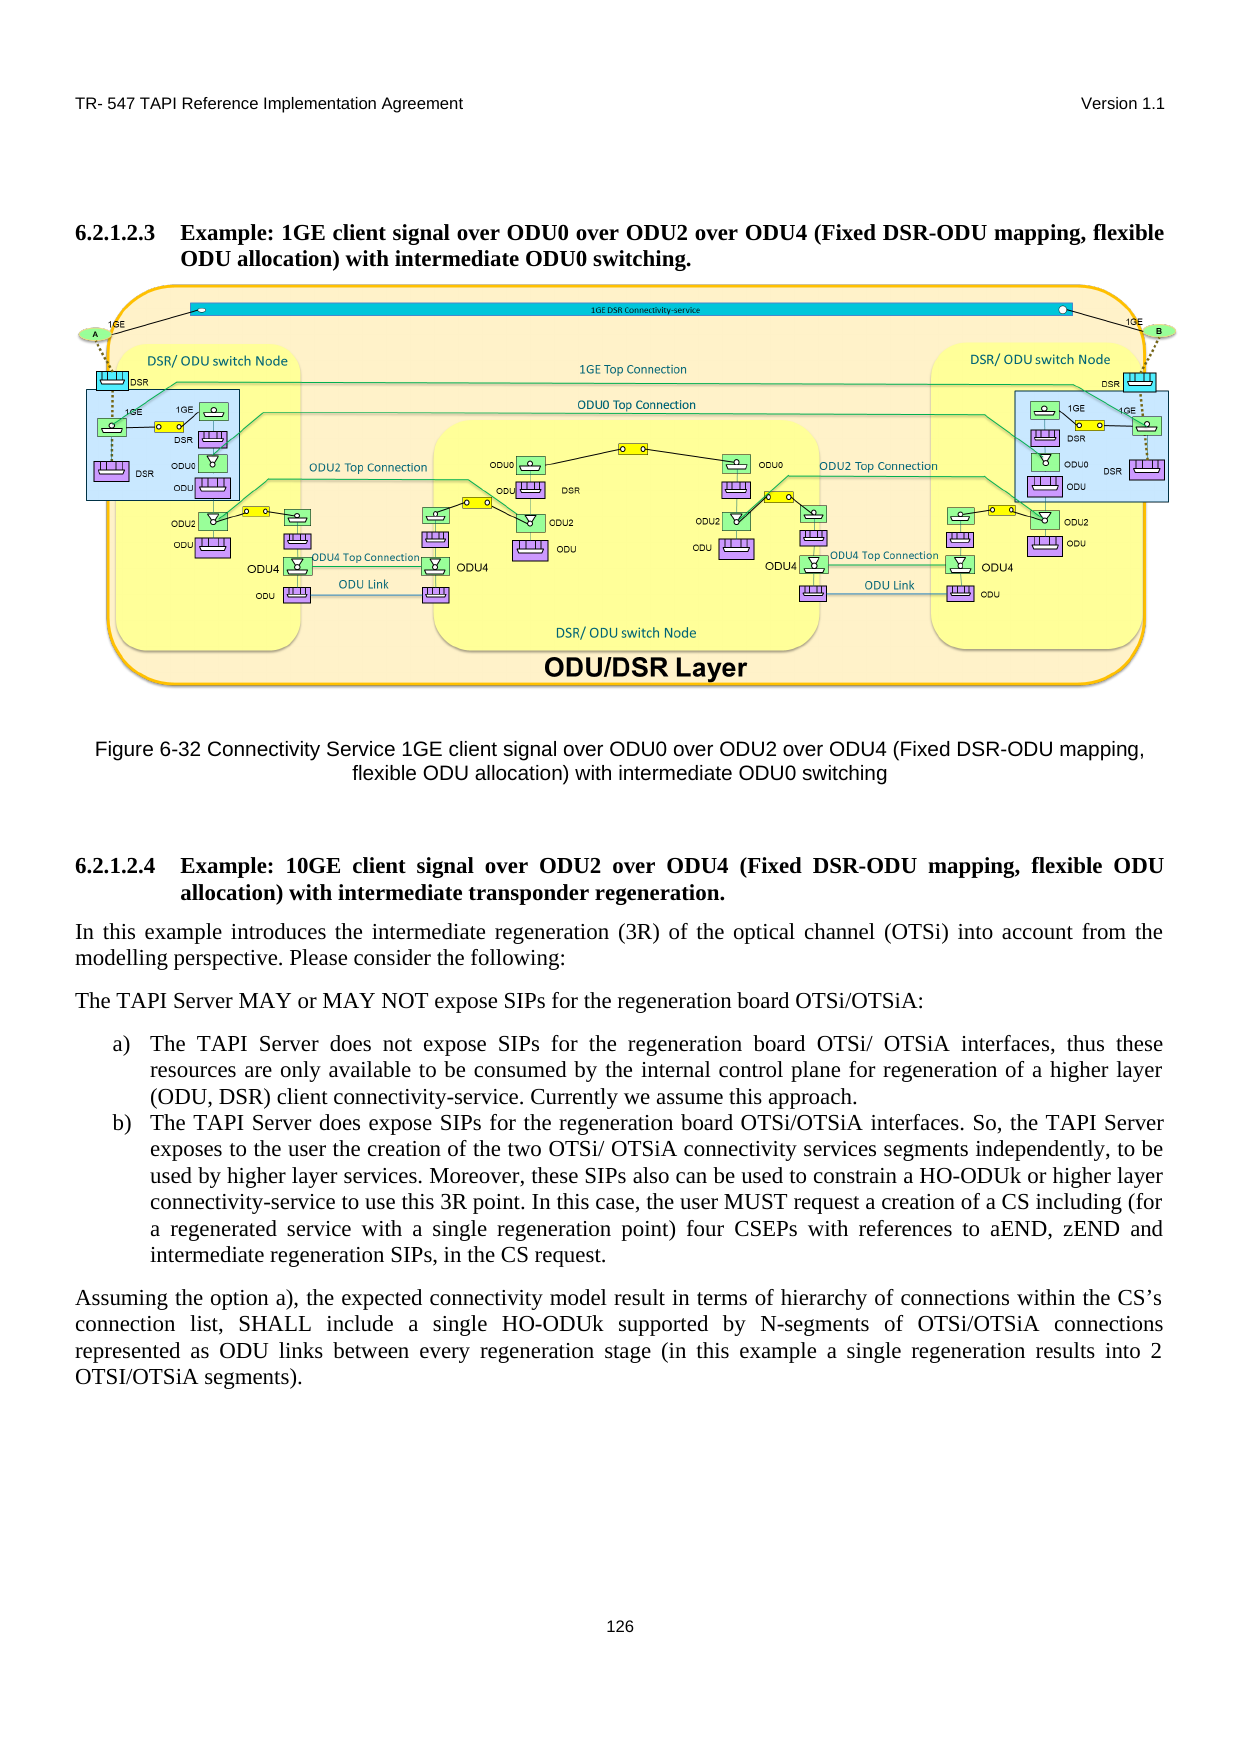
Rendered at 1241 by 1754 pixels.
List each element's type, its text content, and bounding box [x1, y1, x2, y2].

text The TAPI Server MAY or MAY NOT expose SIPs for the regeneration board OTSi/OTSiA: [75, 987, 1165, 1013]
list The TAPI Server does not expose SIPs for the regeneration board OTSi/ OTSiA interfaces, thus these resources are only available to be consumed by the internal control plane for regeneration of a higher layer (ODU, DSR) client connectivity-service. Currently we assume this approach. [112, 1030, 1165, 1109]
list The TAPI Server does expose SIPs for the regeneration board OTSi/OTSiA interfaces. So, the TAPI Server exposes to the user the creation of the two OTSi/ OTSiA connectivity services segments independently, to be used by higher layer services. Moreover, these SIPs also can be used to constrain a HO-ODUk or higher layer connectivity-service to use this 3R point. In this case, the user MUST request a creation of a CS including (for a regenerated service with a single regeneration point) four CSEPs with references to aEND, zEND and intermediate regeneration SIPs, in the CS request. [112, 1109, 1165, 1267]
picture [75, 283, 1179, 699]
text In this example introduces the intermediate regeneration (3R) of the optical channel (OTSi) into account from the modelling perspective. Please consider the following: [75, 918, 1165, 970]
subtitle Example: 1GE client signal over ODU0 over ODU2 over ODU4 (Fixed DSR-ODU mapping, flexible ODU allocation) with intermediate ODU0 switching. [75, 218, 1165, 271]
subtitle Example: 10GE client signal over ODU2 over ODU4 (Fixed DSR-ODU mapping, flexible ODU allocation) with intermediate transponder regeneration. [75, 852, 1165, 905]
text Assuming the option a), the expected connectivity model result in terms of hierarchy of connections within the CS’s connection list, SHALL include a single HO-ODUk supported by N-segments of OTSi/OTSiA connections represented as ODU links between every regeneration stage (in this example a single regeneration results into 2 OTSI/OTSiA segments). [75, 1284, 1165, 1389]
